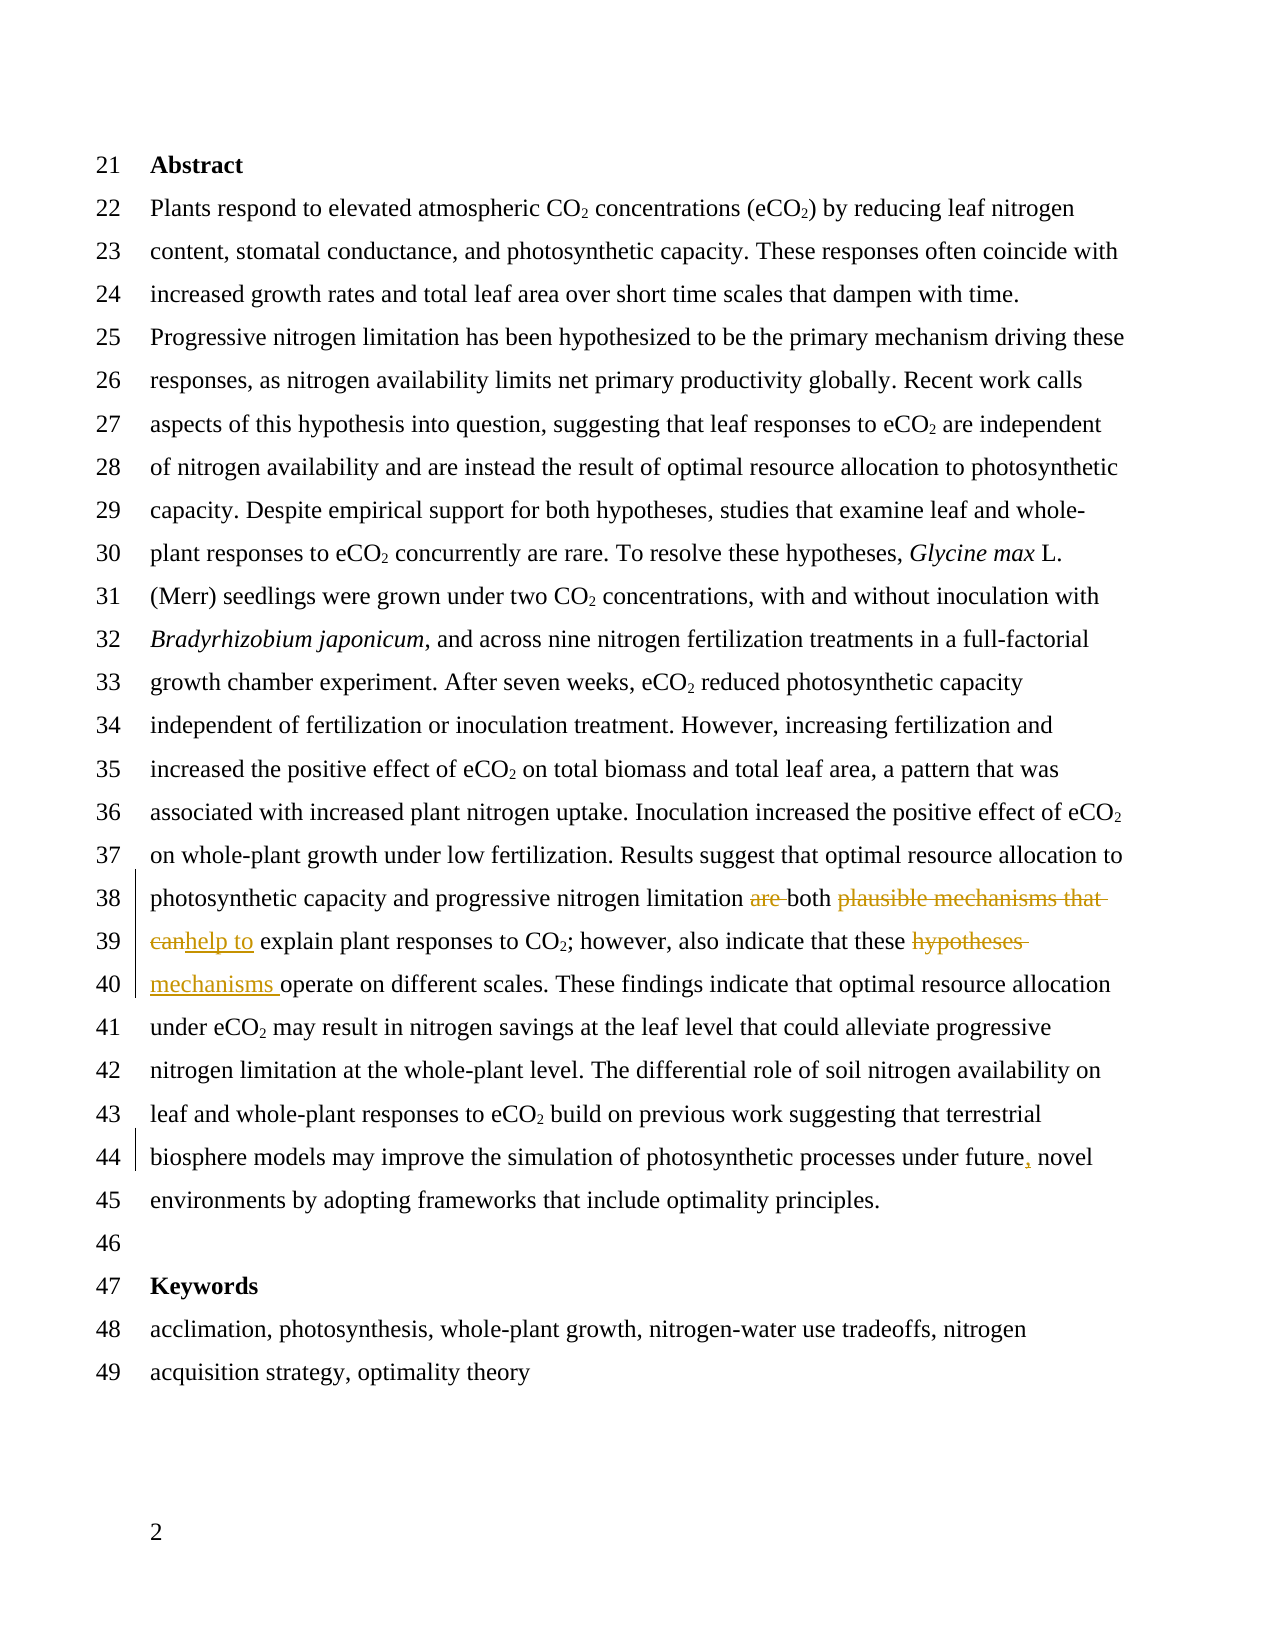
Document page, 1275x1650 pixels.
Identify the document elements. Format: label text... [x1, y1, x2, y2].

text acclimation, photosynthesis, whole-plant growth, nitrogen-water use tradeoffs, nitrogen acquisition strategy, optimality theory [150, 1314, 1125, 1386]
text Keywords [150, 1271, 1125, 1300]
text Plants respond to elevated atmospheric CO2 concentrations (eCO2) by reducing leaf nitrogen content, stomatal conductance, and photosynthetic capacity. These responses often coincide with increased growth rates and total leaf area over short time scales that dampen with time. Progressive nitrogen limitation has been hypothesized to be the primary mechanism driving these responses, as nitrogen availability limits net primary productivity globally. Recent work calls aspects of this hypothesis into question, suggesting that leaf responses to eCO2 are independent of nitrogen availability and are instead the result of optimal resource allocation to photosynthetic capacity. Despite empirical support for both hypotheses, studies that examine leaf and whole-plant responses to eCO2 concurrently are rare. To resolve these hypotheses, Glycine max L. (Merr) seedlings were grown under two CO2 concentrations, with and without inoculation with Bradyrhizobium japonicum, and across nine nitrogen fertilization treatments in a full-factorial growth chamber experiment. After seven weeks, eCO2 reduced photosynthetic capacity independent of fertilization or inoculation treatment. However, increasing fertilization and increased the positive effect of eCO2 on total biomass and total leaf area, a pattern that was associated with increased plant nitrogen uptake. Inoculation increased the positive effect of eCO2 on whole-plant growth under low fertilization. Results suggest that optimal resource allocation to photosynthetic capacity and progressive nitrogen limitation both explain plant responses to CO2; however, also indicate that these operate on different scales. These findings indicate that optimal resource allocation under eCO2 may result in nitrogen savings at the leaf level that could alleviate progressive nitrogen limitation at the whole-plant level. The differential role of soil nitrogen availability on leaf and whole-plant responses to eCO2 build on previous work suggesting that terrestrial biosphere models may improve the simulation of photosynthetic processes under future novel environments by adopting frameworks that include optimality principles. [150, 193, 1125, 1214]
text Abstract [150, 150, 1125, 179]
